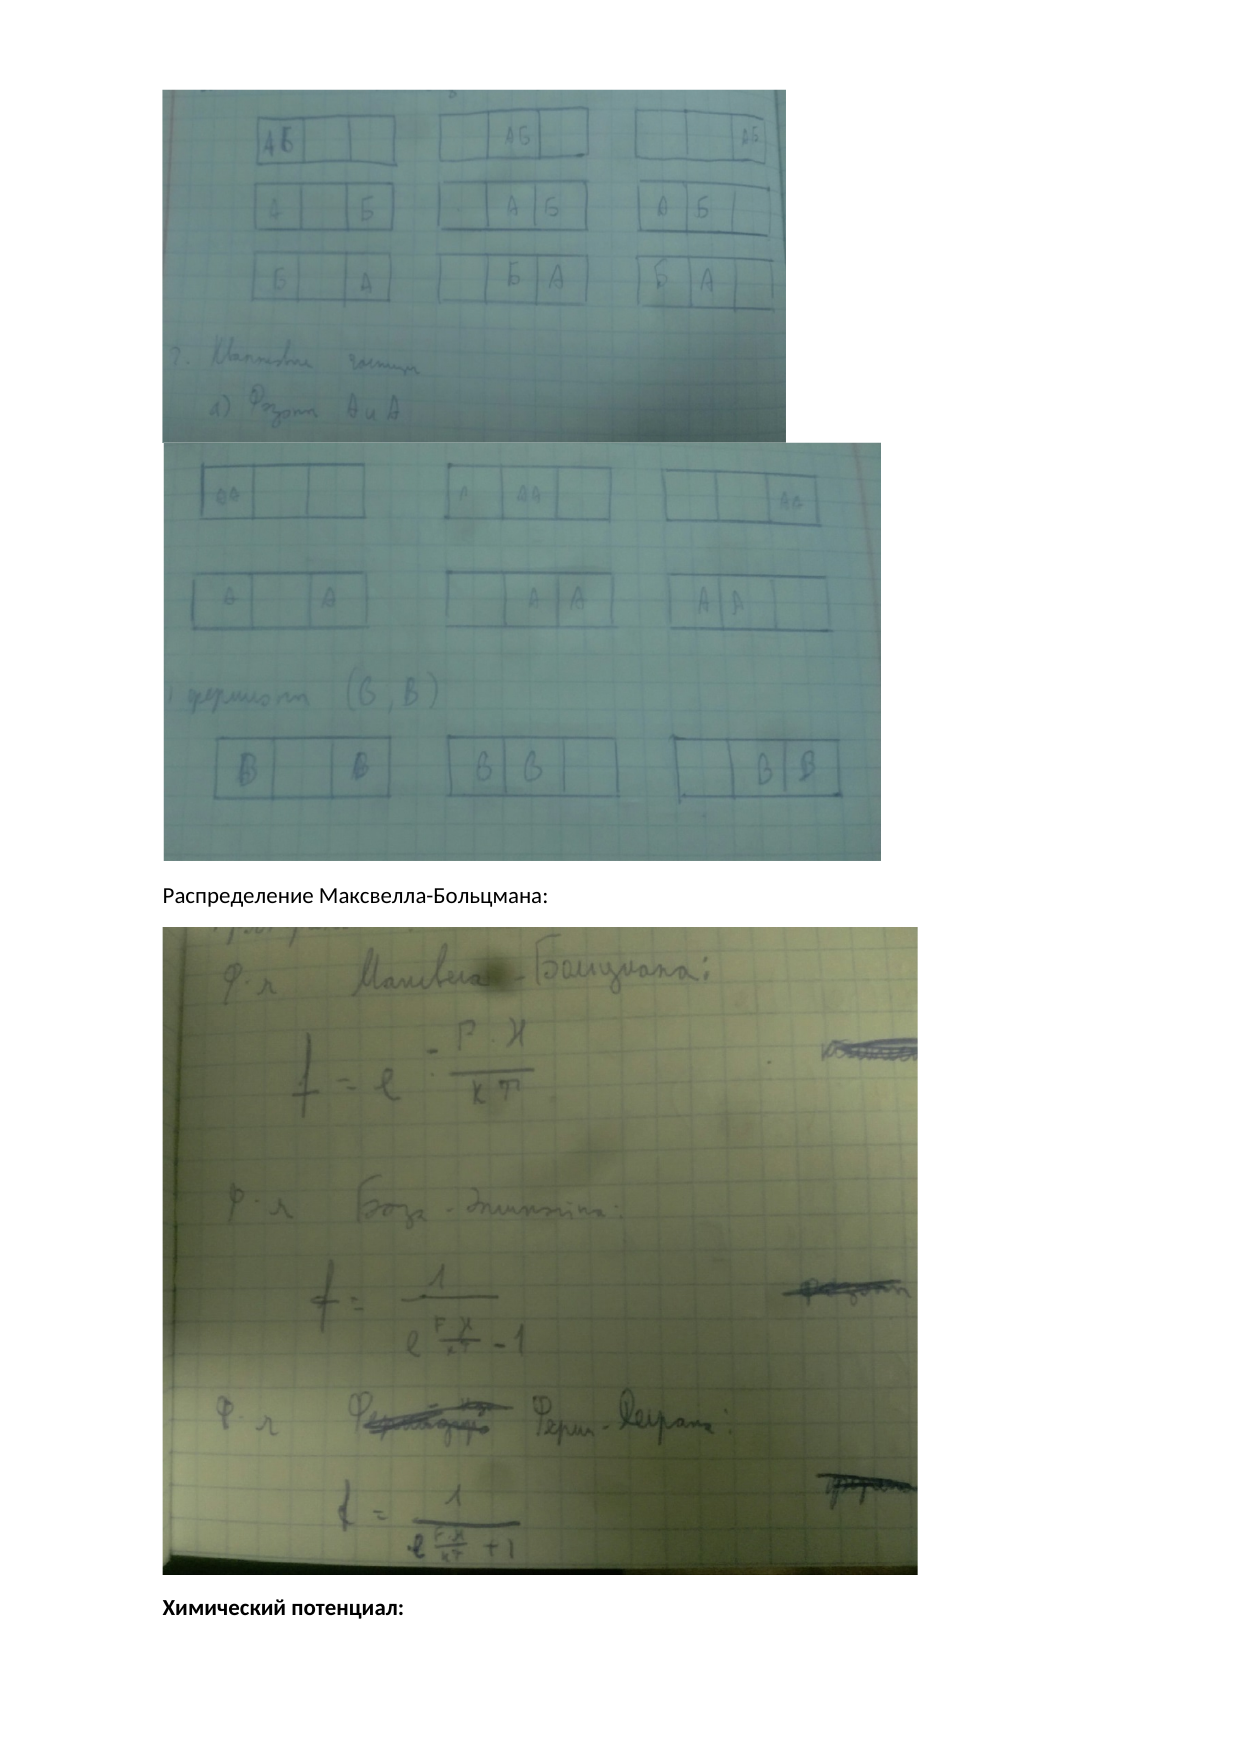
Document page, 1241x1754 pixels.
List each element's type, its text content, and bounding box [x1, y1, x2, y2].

picture [162, 927, 918, 1575]
picture [163, 90, 880, 860]
text Химический потенциал: [162, 1593, 1152, 1621]
text Распределение Максвелла-Больцмана: [162, 881, 1152, 909]
